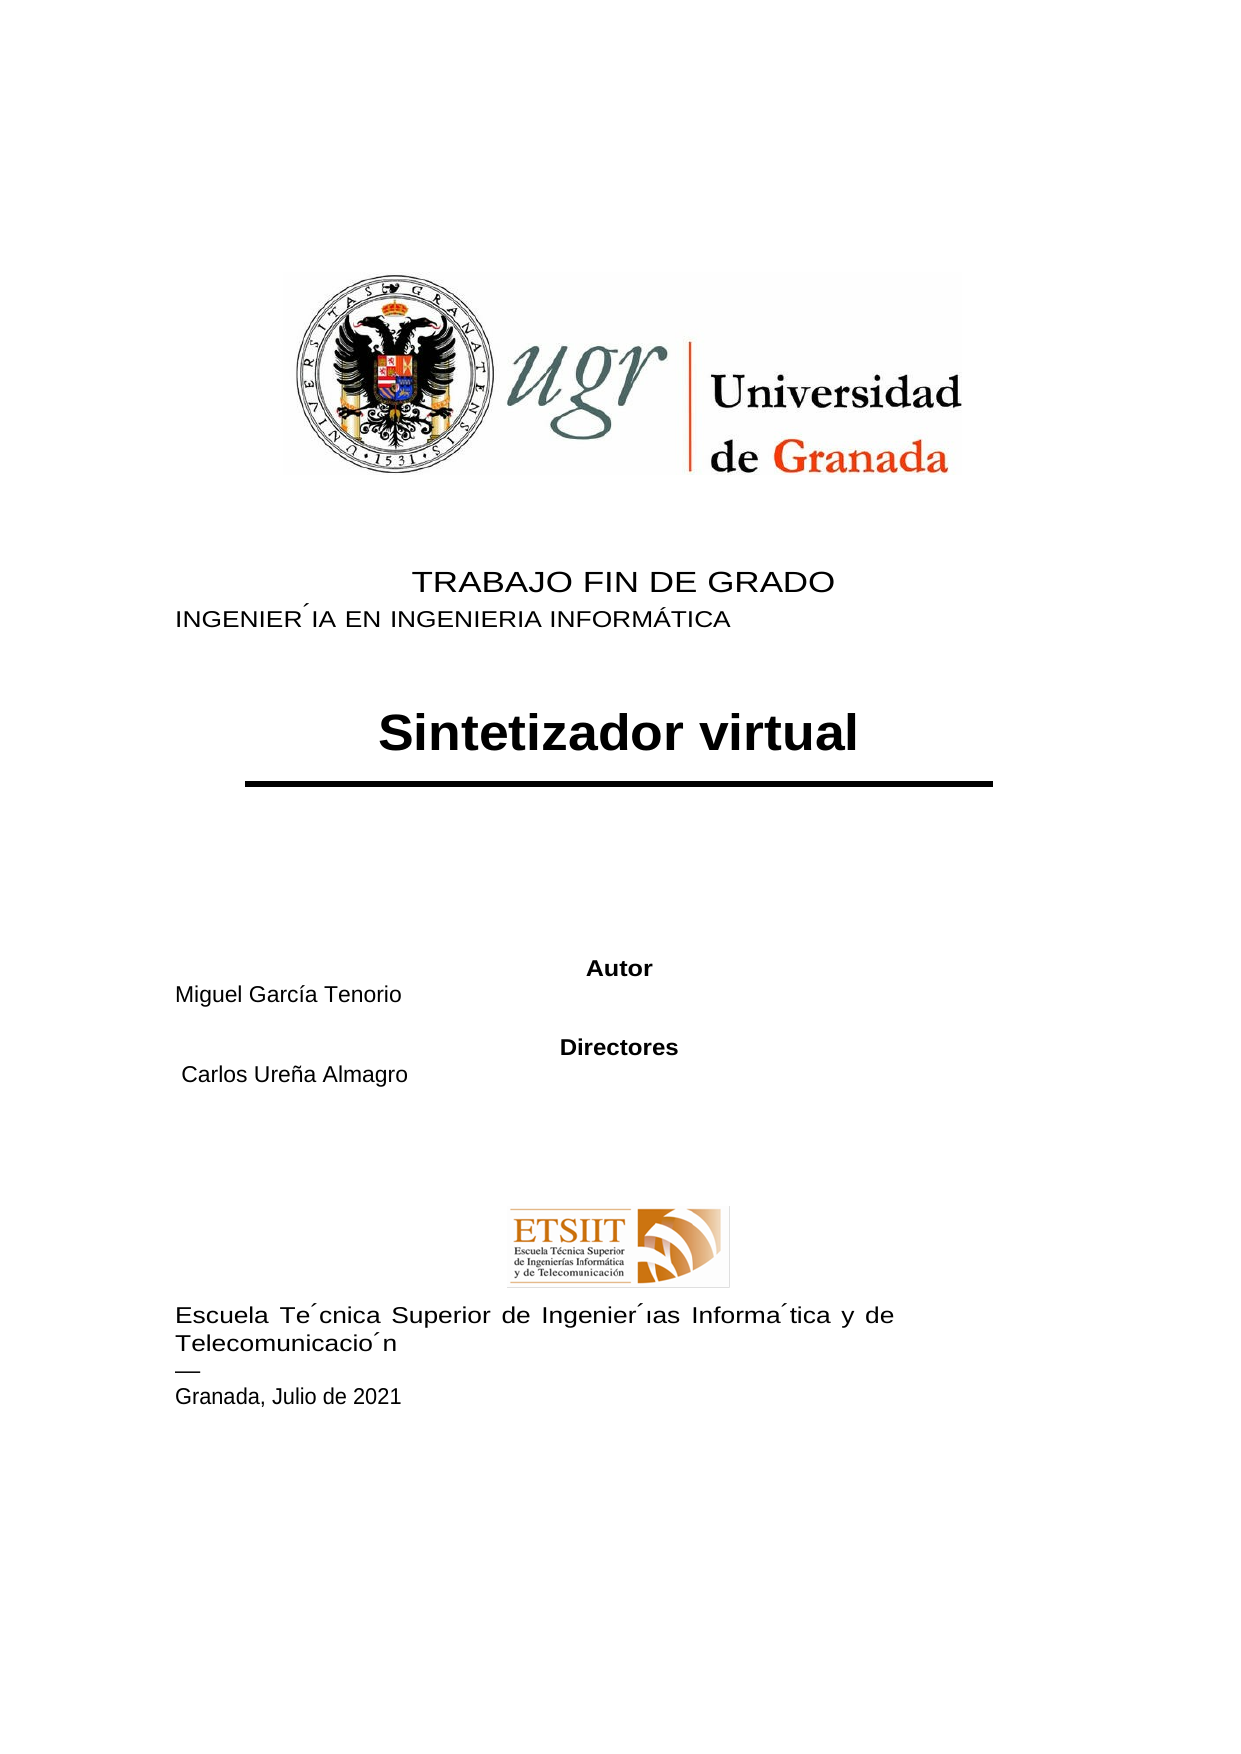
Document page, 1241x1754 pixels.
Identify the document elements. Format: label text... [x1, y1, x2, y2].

subtitle Autor [583, 955, 655, 981]
picture [507, 1206, 730, 1288]
text TRABAJO FIN DE GRADO [181, 565, 1065, 599]
picture [282, 272, 962, 475]
subtitle Directores [557, 1034, 681, 1061]
subtitle Sintetizador virtual [175, 702, 1063, 761]
